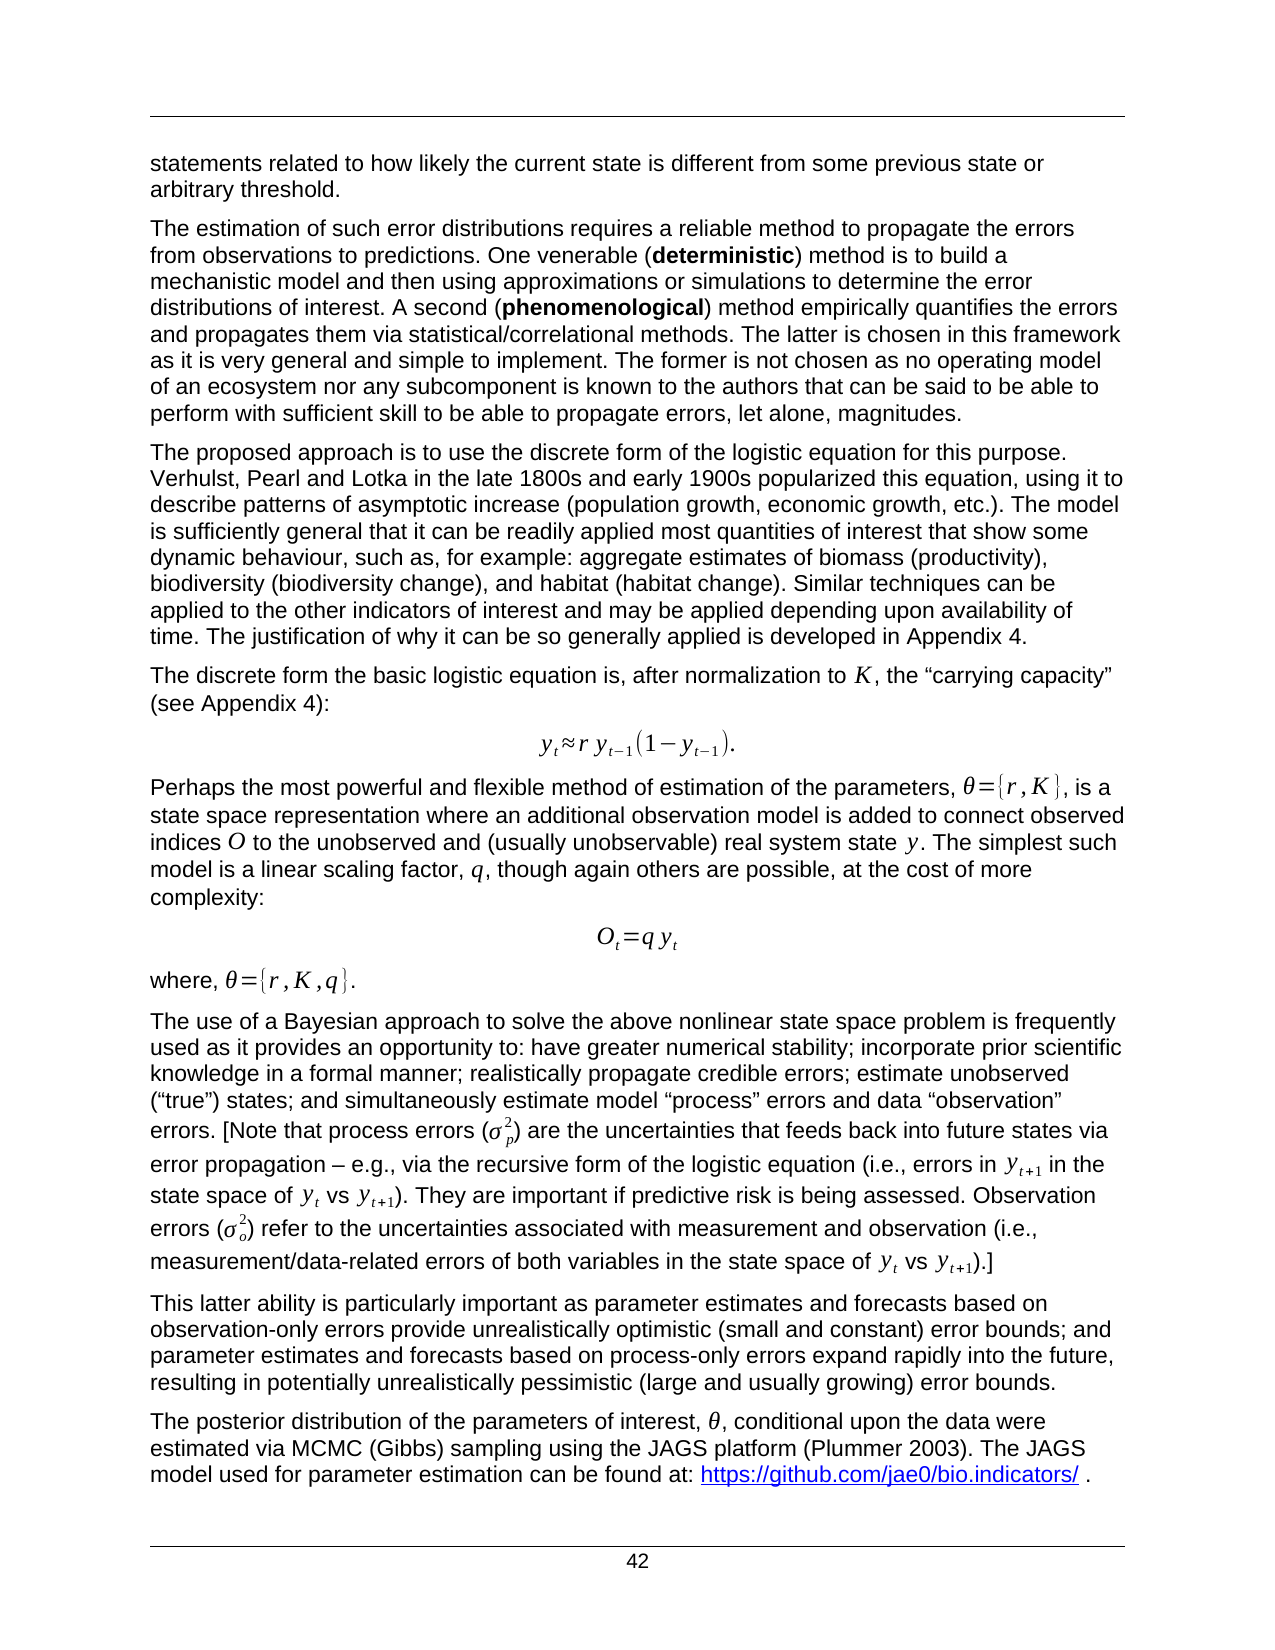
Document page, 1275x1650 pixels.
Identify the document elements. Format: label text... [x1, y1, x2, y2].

text The posterior distribution of the parameters of interest, , conditional upon the data were estimated via MCMC (Gibbs) sampling using the JAGS platform (Plummer 2003). The JAGS model used for parameter estimation can be found at: https://github.com/jae0/bio.indicators/ . [150, 1407, 1125, 1488]
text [150, 150, 1125, 203]
text where, . [150, 966, 1125, 995]
text The proposed approach is to use the discrete form of the logistic equation for this purpose. Verhulst, Pearl and Lotka in the late 1800s and early 1900s popularized this equation, using it to describe patterns of asymptotic increase (population growth, economic growth, etc.). The model is sufficiently general that it can be readily applied most quantities of interest that show some dynamic behaviour, such as, for example: aggregate estimates of biomass (productivity), biodiversity (biodiversity change), and habitat (habitat change). Similar techniques can be applied to the other indicators of interest and may be applied depending upon availability of time. The justification of why it can be so generally applied is developed in Appendix 4. [150, 438, 1125, 649]
text The discrete form the basic logistic equation is, after normalization to , the “carrying capacity” (see Appendix 4): [150, 662, 1125, 716]
text This latter ability is particularly important as parameter estimates and forecasts based on observation-only errors provide unrealistically optimistic (small and constant) error bounds; and parameter estimates and forecasts based on process-only errors expand rapidly into the future, resulting in potentially unrealistically pessimistic (large and usually growing) error bounds. [150, 1289, 1125, 1395]
text Perhaps the most powerful and flexible method of estimation of the parameters, , is a state space representation where an additional observation model is added to connect observed indices to the unobserved and (usually unobservable) real system state . The simplest such model is a linear scaling factor, , though again others are possible, at the cost of more complexity: [150, 773, 1125, 910]
text The use of a Bayesian approach to solve the above nonlinear state space problem is frequently used as it provides an opportunity to: have greater numerical stability; incorporate prior scientific knowledge in a formal manner; realistically propagate credible errors; estimate unobserved (“true”) states; and simultaneously estimate model “process” errors and data “observation” errors. [Note that process errors () are the uncertainties that feeds back into future states via error propagation – e.g., via the recursive form of the logistic equation (i.e., errors in in the state space of vs ). They are important if predictive risk is being assessed. Observation errors () refer to the uncertainties associated with measurement and observation (i.e., measurement/data-related errors of both variables in the state space of vs ).] [150, 1008, 1125, 1277]
text The estimation of such error distributions requires a reliable method to propagate the errors from observations to predictions. One venerable (deterministic) method is to build a mechanistic model and then using approximations or simulations to determine the error distributions of interest. A second (phenomenological) method empirically quantifies the errors and propagates them via statistical/correlational methods. The latter is chosen in this framework as it is very general and simple to implement. The former is not chosen as no operating model of an ecosystem nor any subcomponent is known to the authors that can be said to be able to perform with sufficient skill to be able to propagate errors, let alone, magnitudes. [150, 215, 1125, 426]
